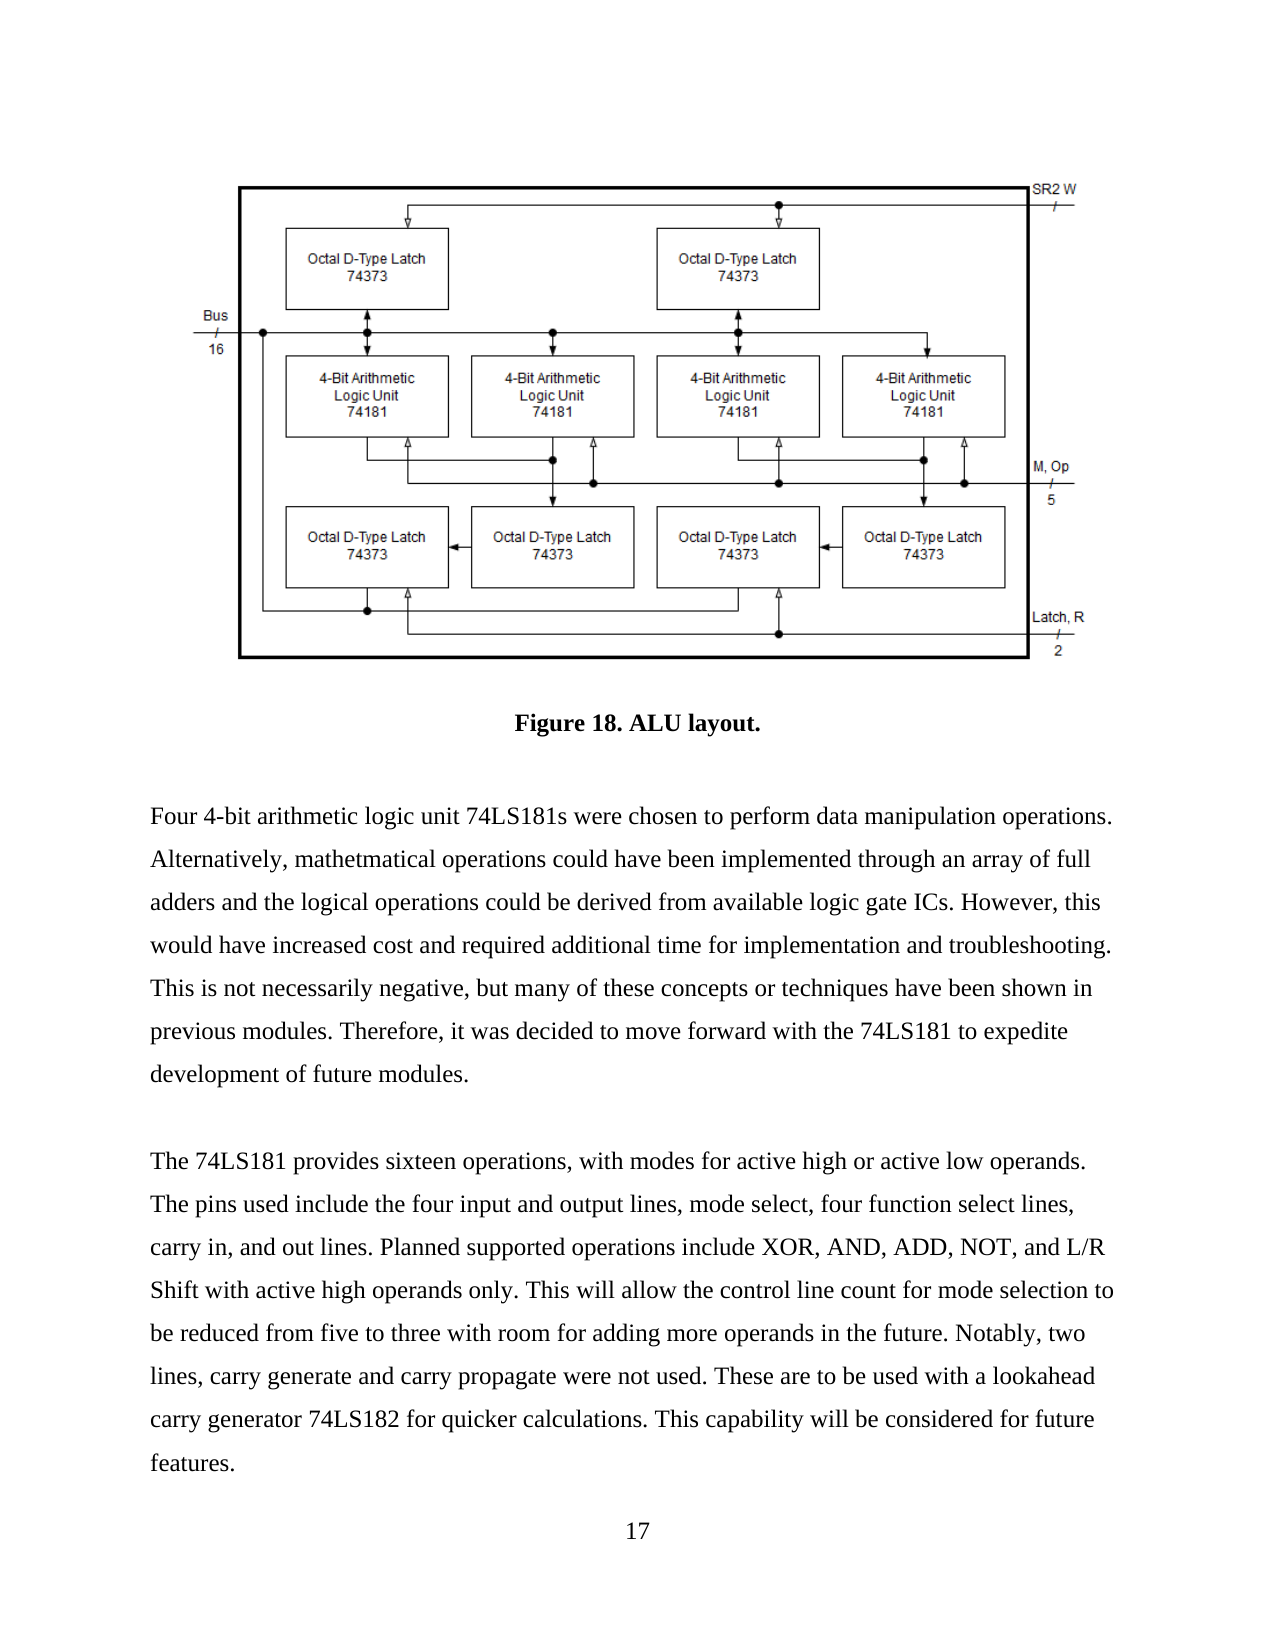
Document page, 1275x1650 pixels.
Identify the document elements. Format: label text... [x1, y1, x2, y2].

picture [150, 150, 1125, 694]
text The 74LS181 provides sixteen operations, with modes for active high or active low operands. The pins used include the four input and output lines, mode select, four function select lines, carry in, and out lines. Planned supported operations include XOR, AND, ADD, NOT, and L/R Shift with active high operands only. This will allow the control line count for mode selection to be reduced from five to three with room for adding more operands in the future. Notably, two lines, carry generate and carry propagate were not used. These are to be used with a lookahead carry generator 74LS182 for quicker calculations. This capability will be considered for future features. [150, 1146, 1125, 1476]
text Four 4-bit arithmetic logic unit 74LS181s were chosen to perform data manipulation operations. Alternatively, mathetmatical operations could have been implemented through an array of full adders and the logical operations could be derived from available logic gate ICs. However, this would have increased cost and required additional time for implementation and troubleshooting. This is not necessarily negative, but many of these concepts or techniques have been shown in previous modules. Therefore, it was decided to move forward with the 74LS181 to expedite development of future modules. [150, 801, 1125, 1088]
text Figure 18. ALU layout. [150, 708, 1125, 737]
